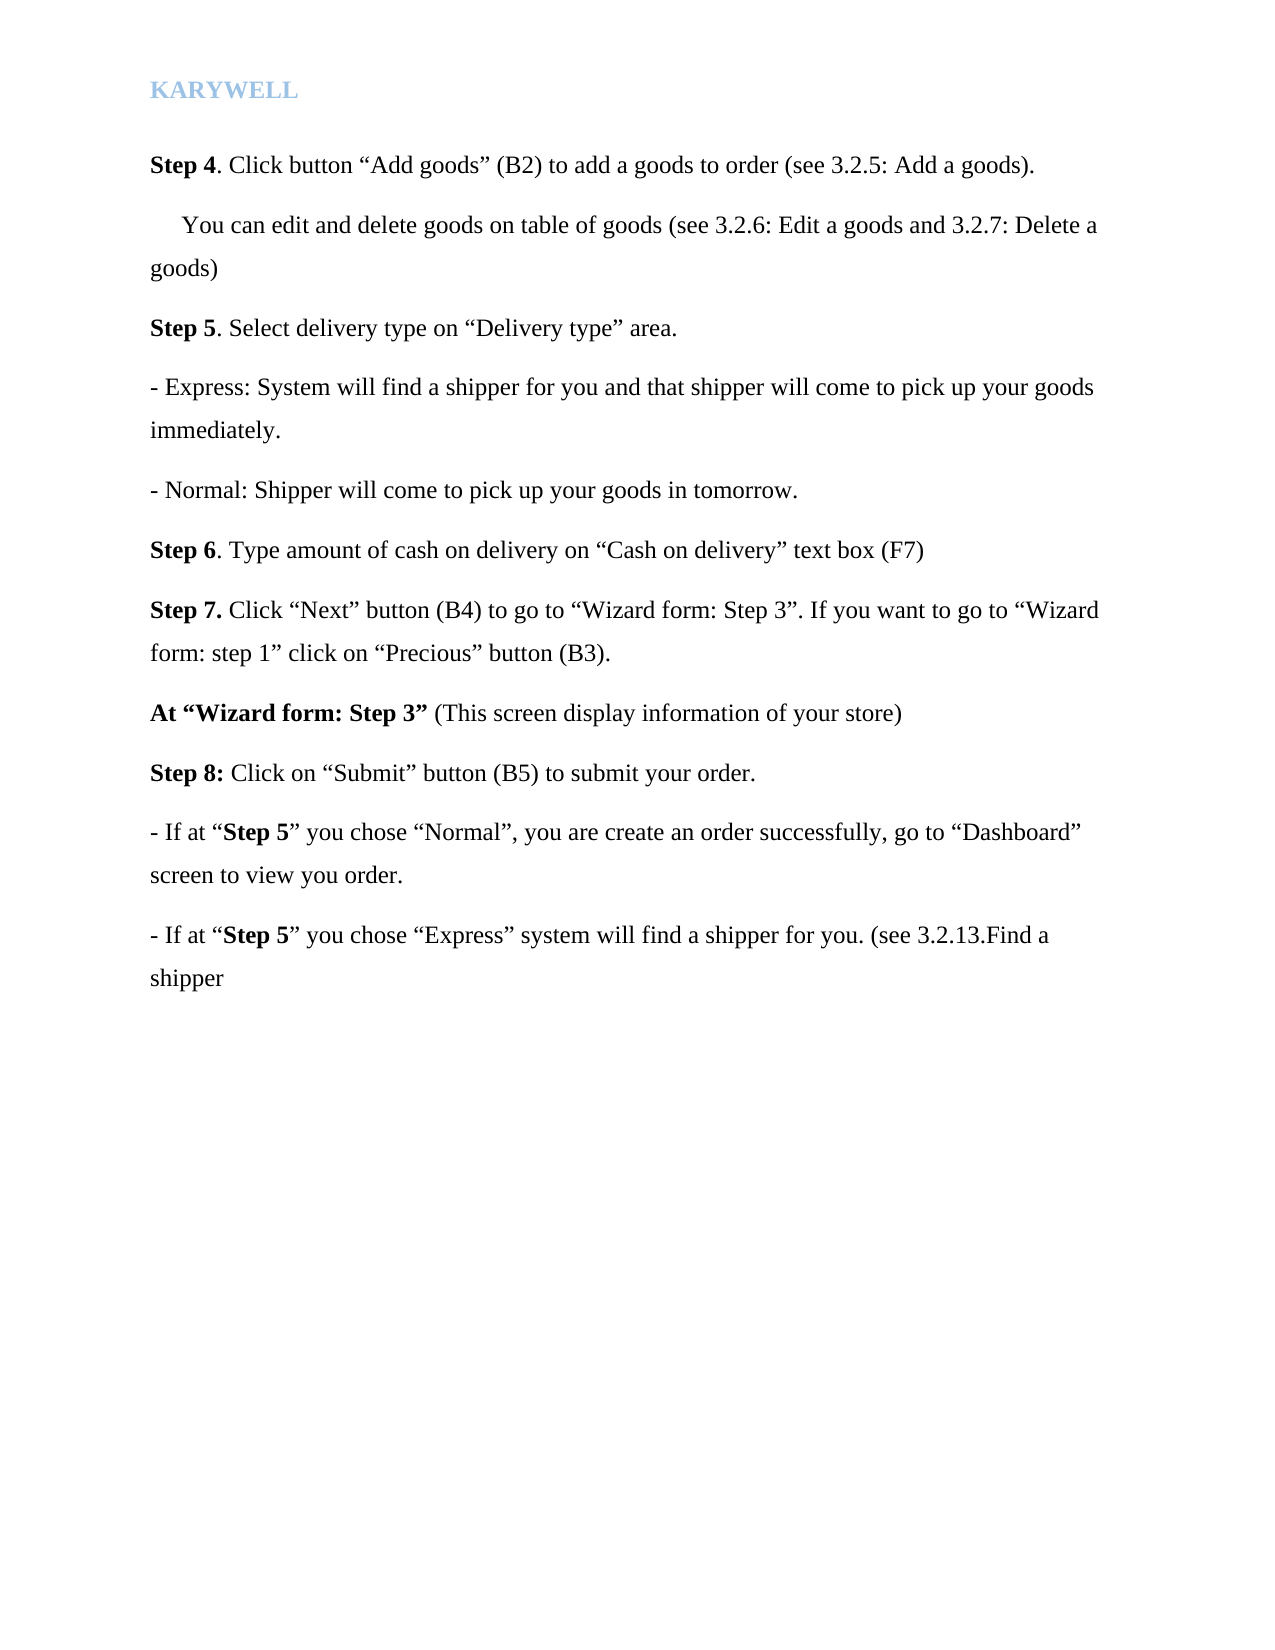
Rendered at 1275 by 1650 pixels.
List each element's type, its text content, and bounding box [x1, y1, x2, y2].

text - Normal: Shipper will come to pick up your goods in tomorrow. [150, 475, 1125, 504]
text Step 7. Click “Next” button (B4) to go to “Wizard form: Step 3”. If you want to go to “Wizard form: step 1” click on “Precious” button (B3). [150, 595, 1125, 667]
text - If at “Step 5” you chose “Normal”, you are create an order successfully, go to “Dashboard” screen to view you order. [150, 817, 1125, 889]
text You can edit and delete goods on table of goods (see 3.2.6: Edit a goods and 3.2.7: Delete a goods) [150, 210, 1125, 282]
text Step 8: Click on “Submit” button (B5) to submit your order. [150, 758, 1125, 786]
text Step 4. Click button “Add goods” (B2) to add a goods to order (see 3.2.5: Add a goods). [150, 150, 1125, 179]
text Step 6. Type amount of cash on delivery on “Cash on delivery” text box (F7) [150, 535, 1125, 564]
text Step 5. Select delivery type on “Delivery type” area. [150, 313, 1125, 341]
text At “Wizard form: Step 3” (This screen display information of your store) [150, 698, 1125, 727]
text - Express: System will find a shipper for you and that shipper will come to pick up your goods immediately. [150, 372, 1125, 444]
text - If at “Step 5” you chose “Express” system will find a shipper for you. (see 3.2.13.Find a shipper [150, 920, 1125, 992]
